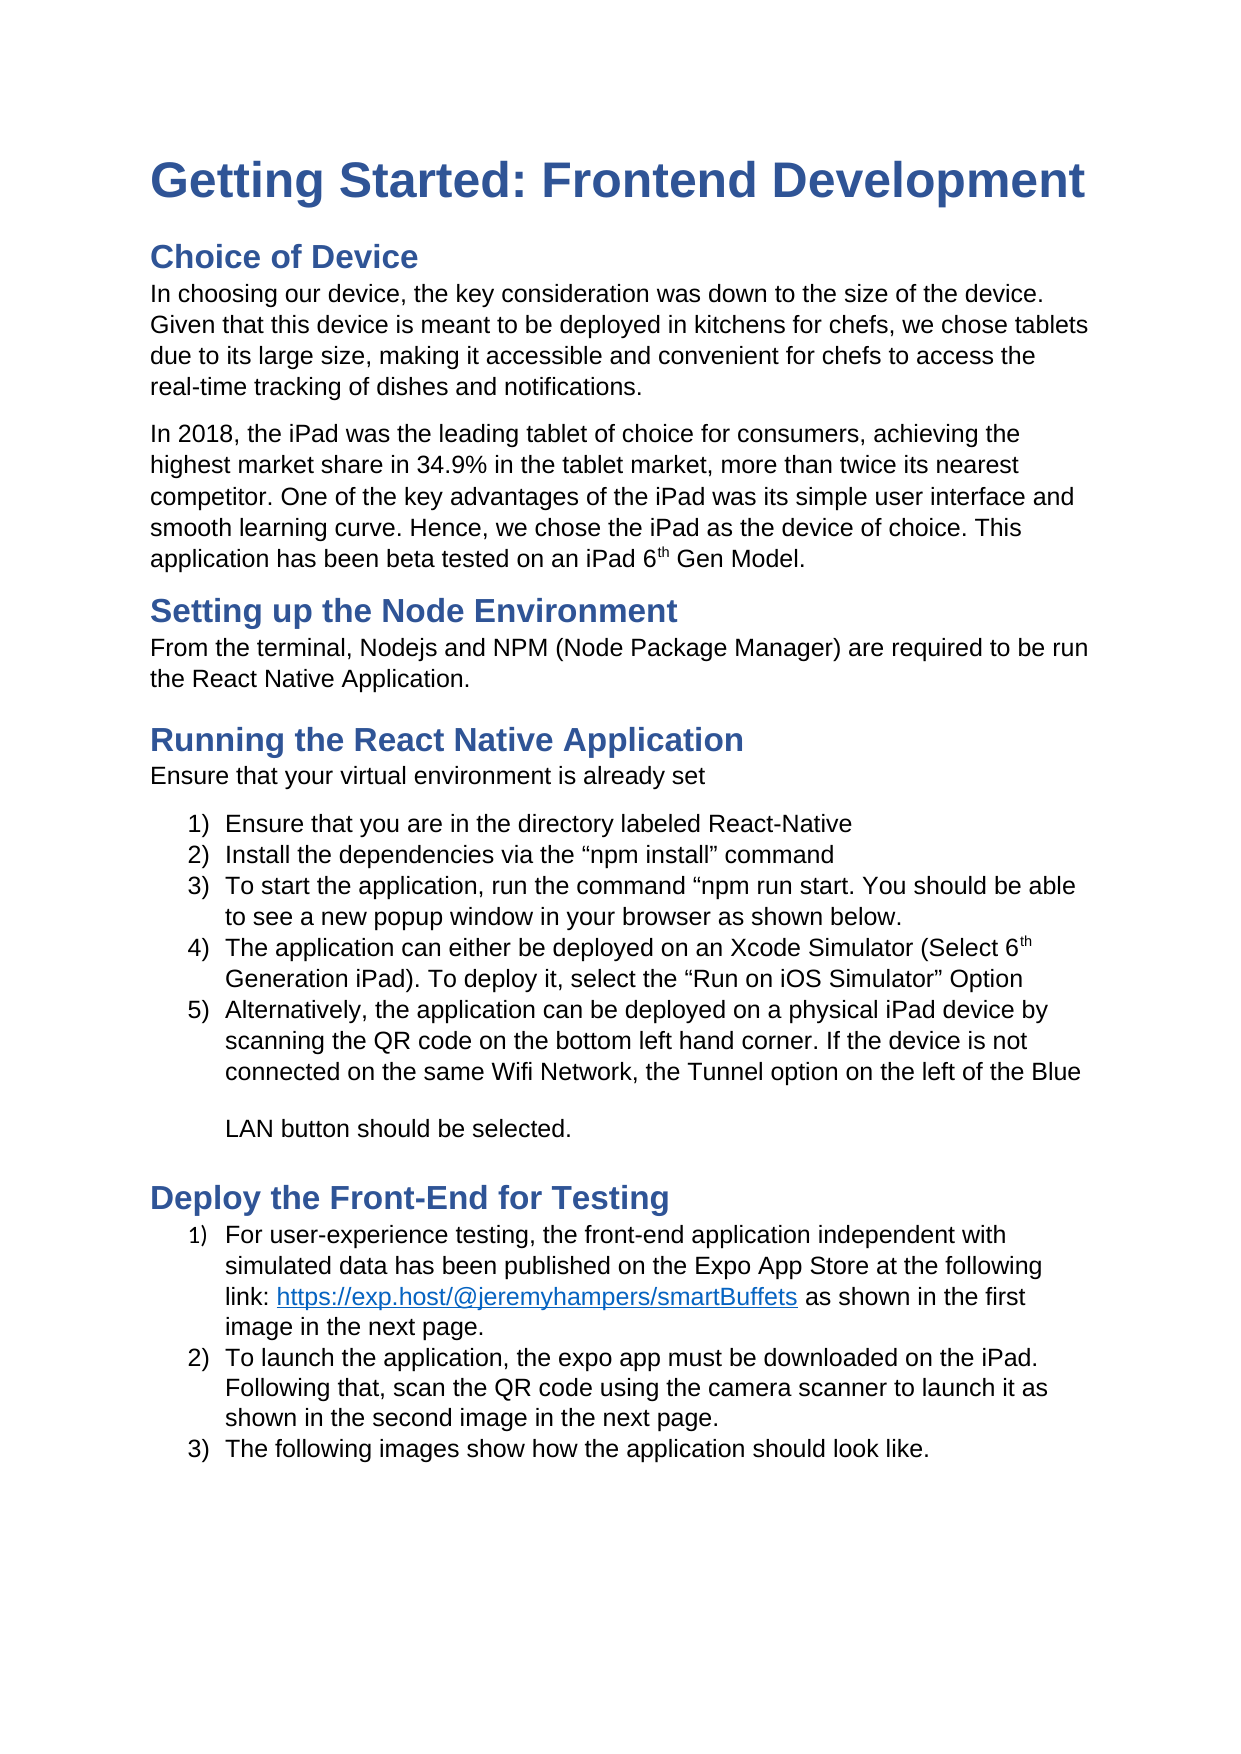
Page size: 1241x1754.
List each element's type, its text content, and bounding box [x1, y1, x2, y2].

subtitle Deploy the Front-End for Testing [150, 1178, 1090, 1216]
subtitle Choice of Device [150, 237, 1090, 276]
subtitle Running the React Native Application [150, 720, 1090, 758]
subtitle Setting up the Node Environment [150, 591, 1090, 630]
list The following images show how the application should look like. [187, 1434, 1090, 1463]
subtitle Getting Started: Frontend Development [150, 150, 1090, 207]
list The application can either be deployed on an Xcode Simulator (Select 6th Generation iPad). To deploy it, select the “Run on iOS Simulator” Option [187, 933, 1090, 993]
text Ensure that your virtual environment is already set [150, 761, 1090, 790]
text In 2018, the iPad was the leading tablet of choice for consumers, achieving the highest market share in 34.9% in the tablet market, more than twice its nearest competitor. One of the key advantages of the iPad was its simple user interface and smooth learning curve. Hence, we chose the iPad as the device of choice. This application has been beta tested on an iPad 6th Gen Model. [150, 419, 1090, 572]
text From the terminal, Nodejs and NPM (Node Package Manager) are required to be run the React Native Application. [150, 633, 1090, 692]
list Alternatively, the application can be deployed on a physical iPad device by scanning the QR code on the bottom left hand corner. If the device is not connected on the same Wifi Network, the Tunnel option on the left of the Blue LAN button should be selected. [187, 995, 1090, 1148]
text In choosing our device, the key consideration was down to the size of the device. Given that this device is meant to be deployed in kitchens for chefs, we chose tablets due to its large size, making it accessible and convenient for chefs to access the real-time tracking of dishes and notifications. [150, 278, 1090, 400]
list For user-experience testing, the front-end application independent with simulated data has been published on the Expo App Store at the following link: https://exp.host/@jeremyhampers/smartBuffets as shown in the first image in the next page. [187, 1219, 1090, 1341]
list Ensure that you are in the directory labeled React-Native [187, 809, 1090, 838]
list Install the dependencies via the “npm install” command [187, 840, 1090, 869]
list To launch the application, the expo app must be downloaded on the iPad. Following that, scan the QR code using the camera scanner to launch it as shown in the second image in the next page. [187, 1343, 1090, 1432]
list To start the application, run the command “npm run start. You should be able to see a new popup window in your browser as shown below. [187, 871, 1090, 931]
